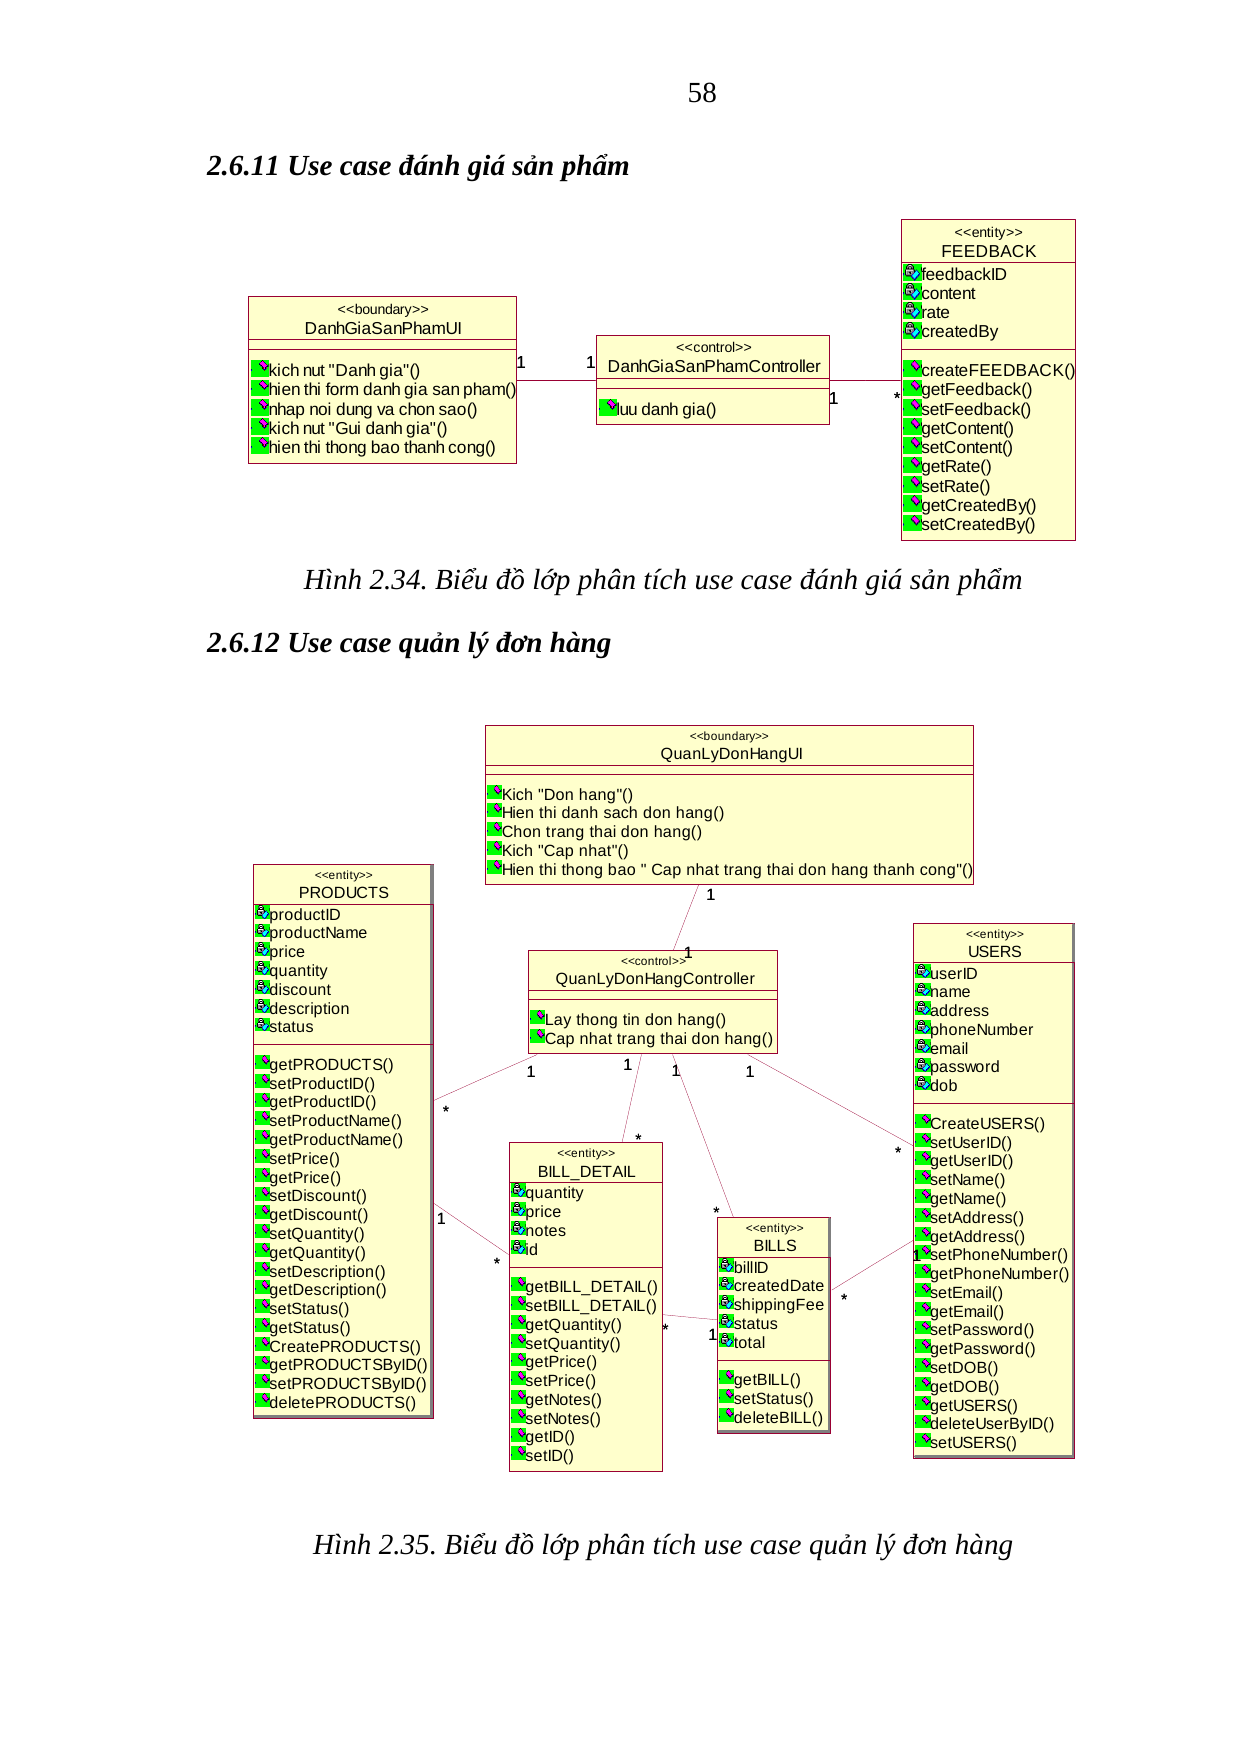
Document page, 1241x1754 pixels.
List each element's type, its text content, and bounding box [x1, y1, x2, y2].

subtitle Use case đánh giá sản phẩm [207, 148, 1122, 181]
subtitle Use case quản lý đơn hàng [207, 625, 1122, 658]
